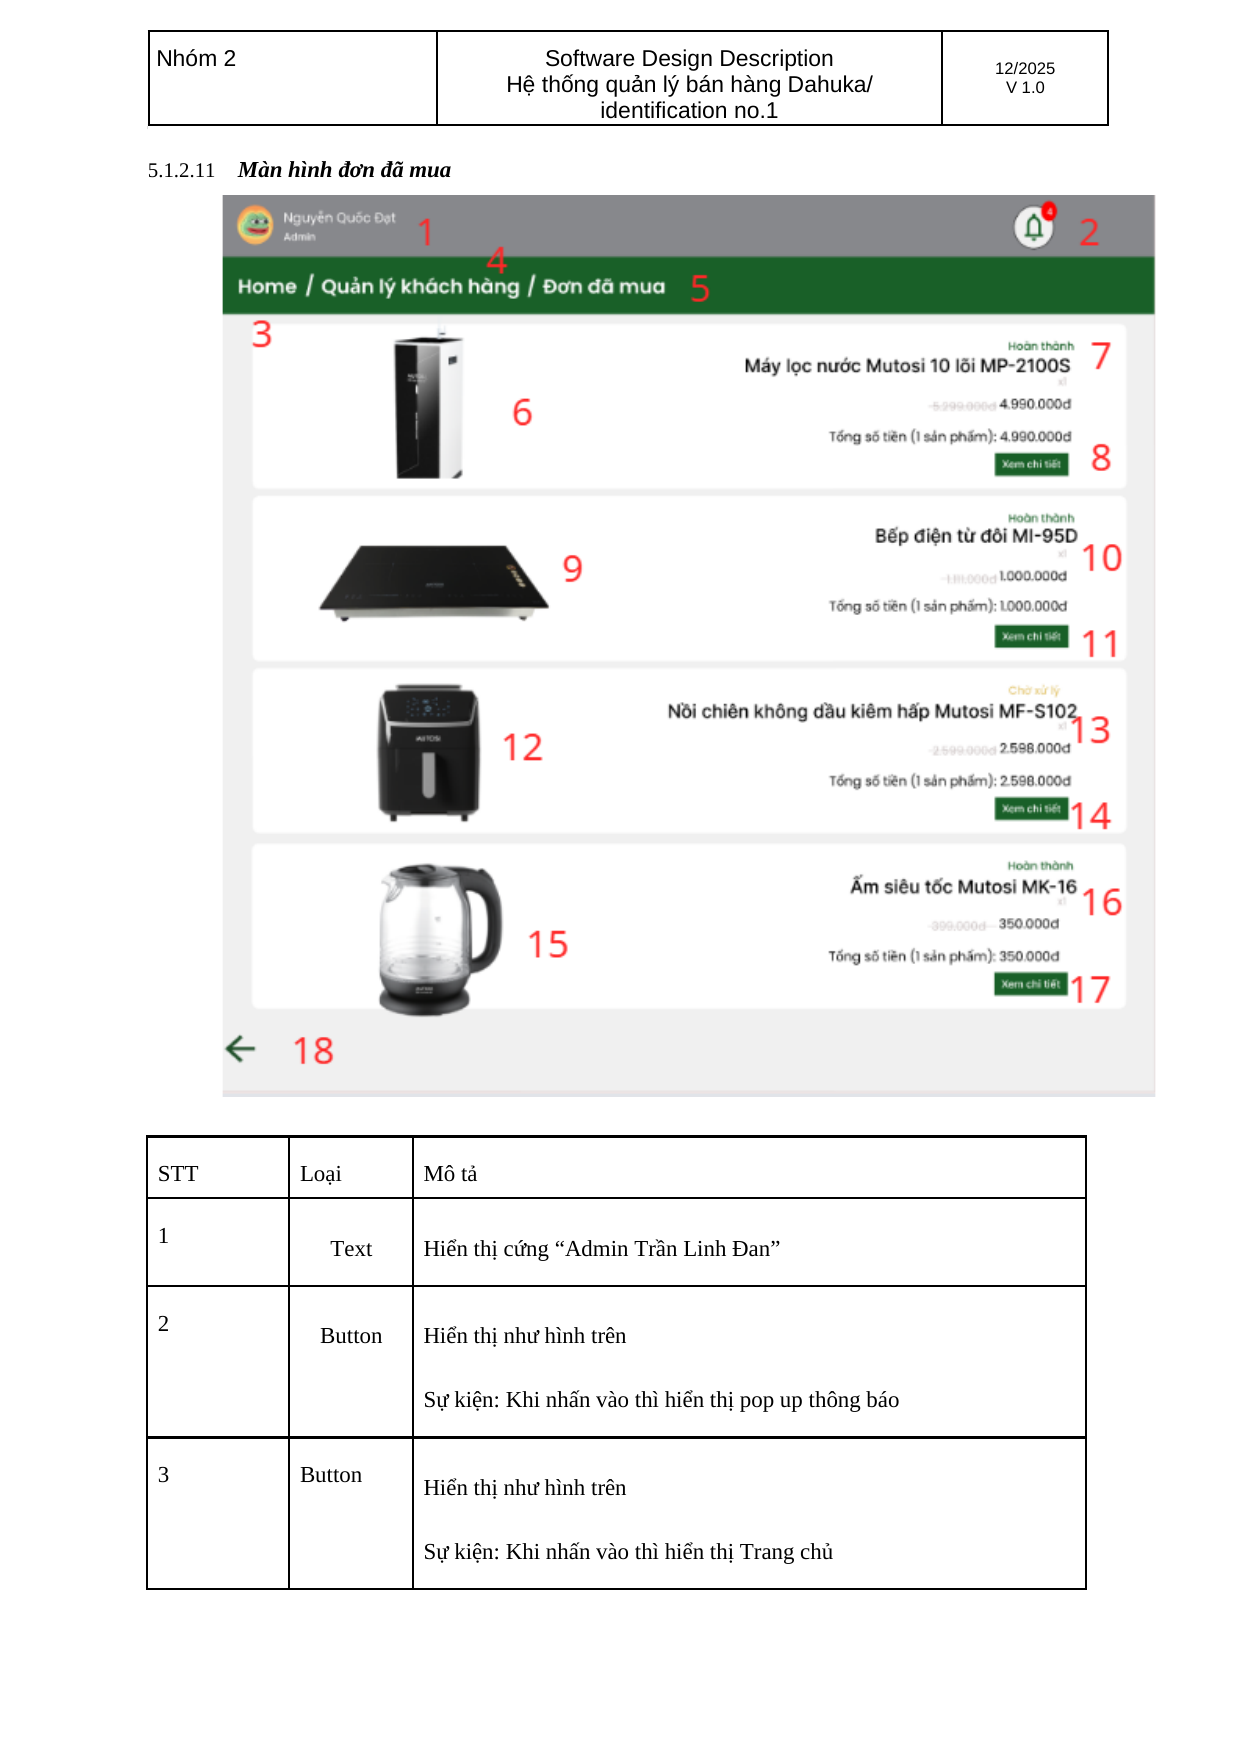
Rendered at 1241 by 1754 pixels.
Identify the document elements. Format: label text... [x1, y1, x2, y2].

subtitle Màn hình đơn đã mua [148, 156, 1092, 182]
picture [222, 195, 1156, 1097]
table_header STT [148, 1138, 288, 1197]
table_cell Button [290, 1439, 412, 1588]
table_cell 2 [148, 1287, 288, 1436]
table_cell Hiển thị cứng “Admin Trần Linh Đan” [414, 1199, 1085, 1284]
table_cell Hiển thị như hình trên Sự kiện: Khi nhấn vào thì hiển thị Trang chủ [414, 1439, 1085, 1588]
table_cell Text [290, 1199, 412, 1284]
table_cell Button [290, 1287, 412, 1436]
table_header Mô tả [414, 1138, 1085, 1197]
table_cell 3 [148, 1439, 288, 1588]
table_cell Hiển thị như hình trên Sự kiện: Khi nhấn vào thì hiển thị pop up thông báo [414, 1287, 1085, 1436]
table_cell 1 [148, 1199, 288, 1284]
table_header Loại [290, 1138, 412, 1197]
